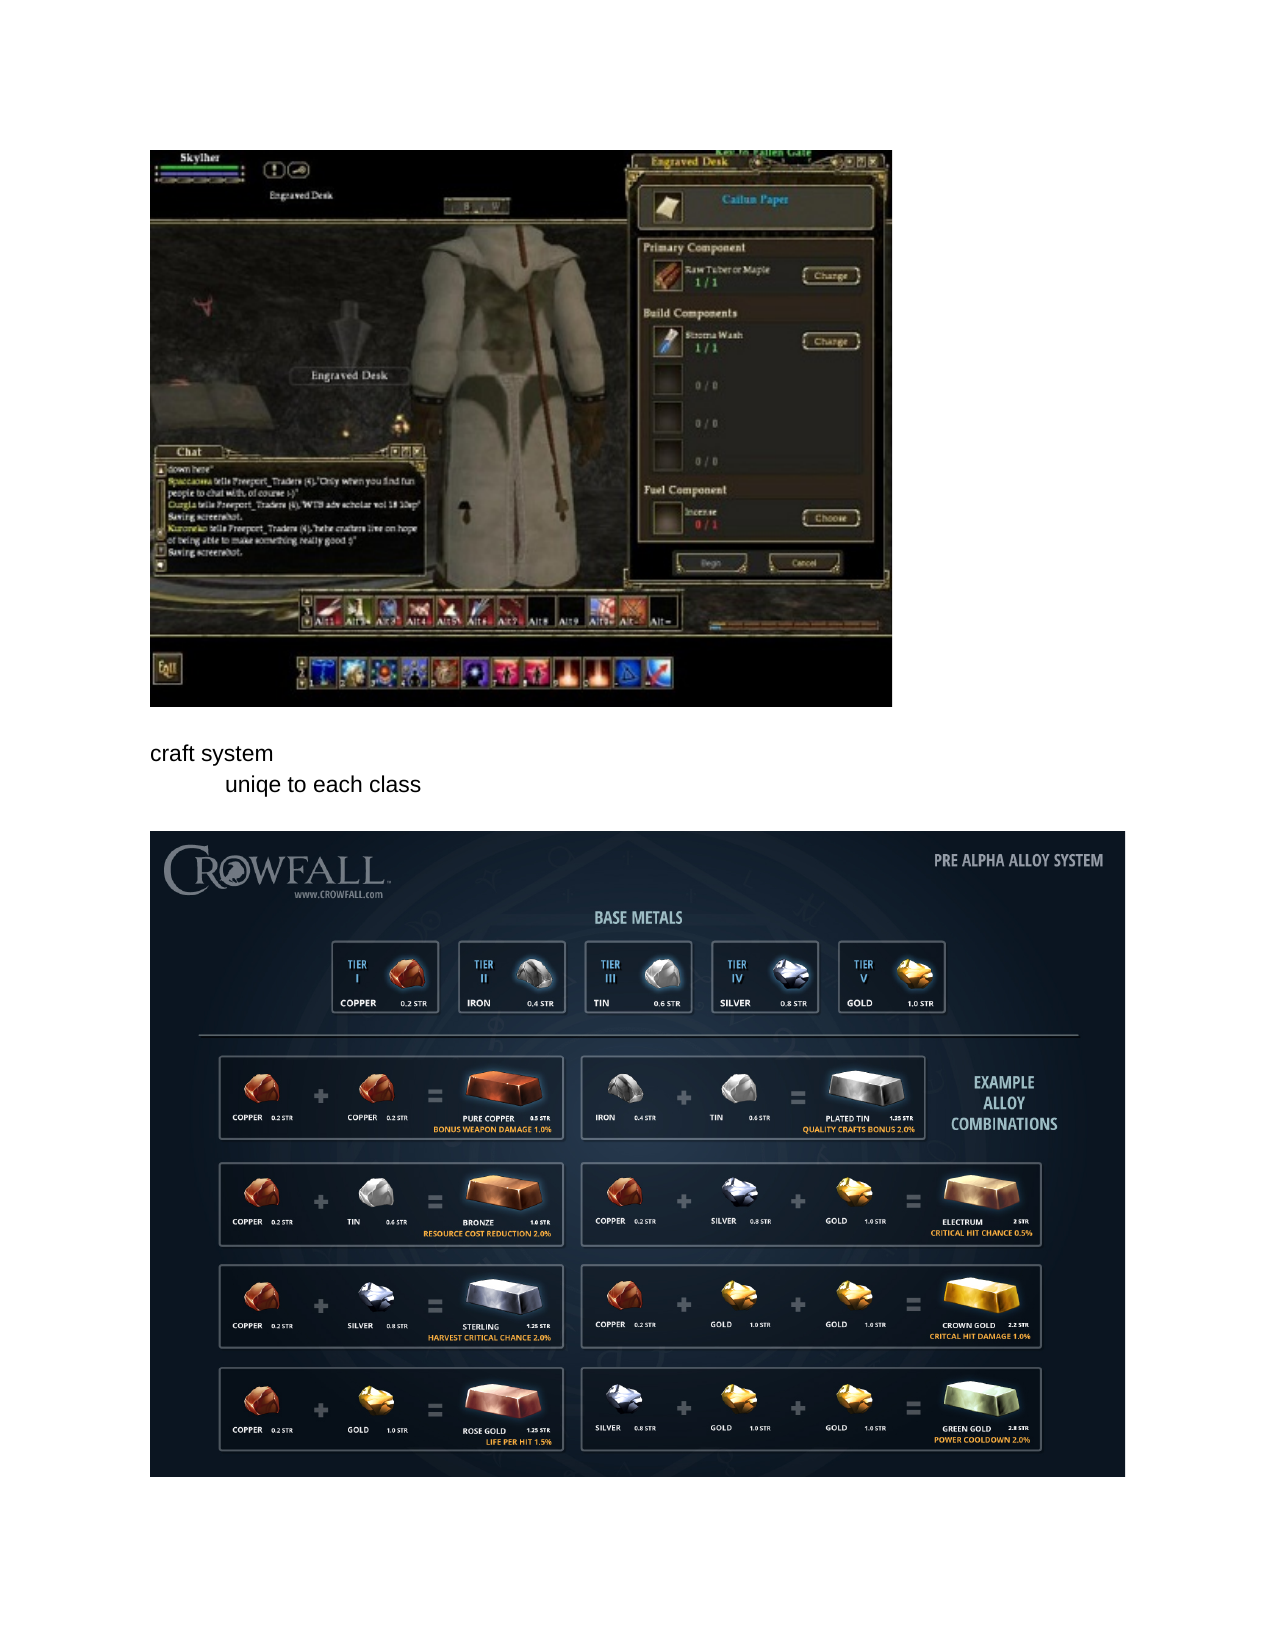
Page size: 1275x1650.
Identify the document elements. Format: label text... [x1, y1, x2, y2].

picture [150, 150, 893, 707]
text craft system [150, 740, 1125, 767]
text uniqe to each class [150, 771, 1125, 797]
picture [150, 831, 1125, 1477]
